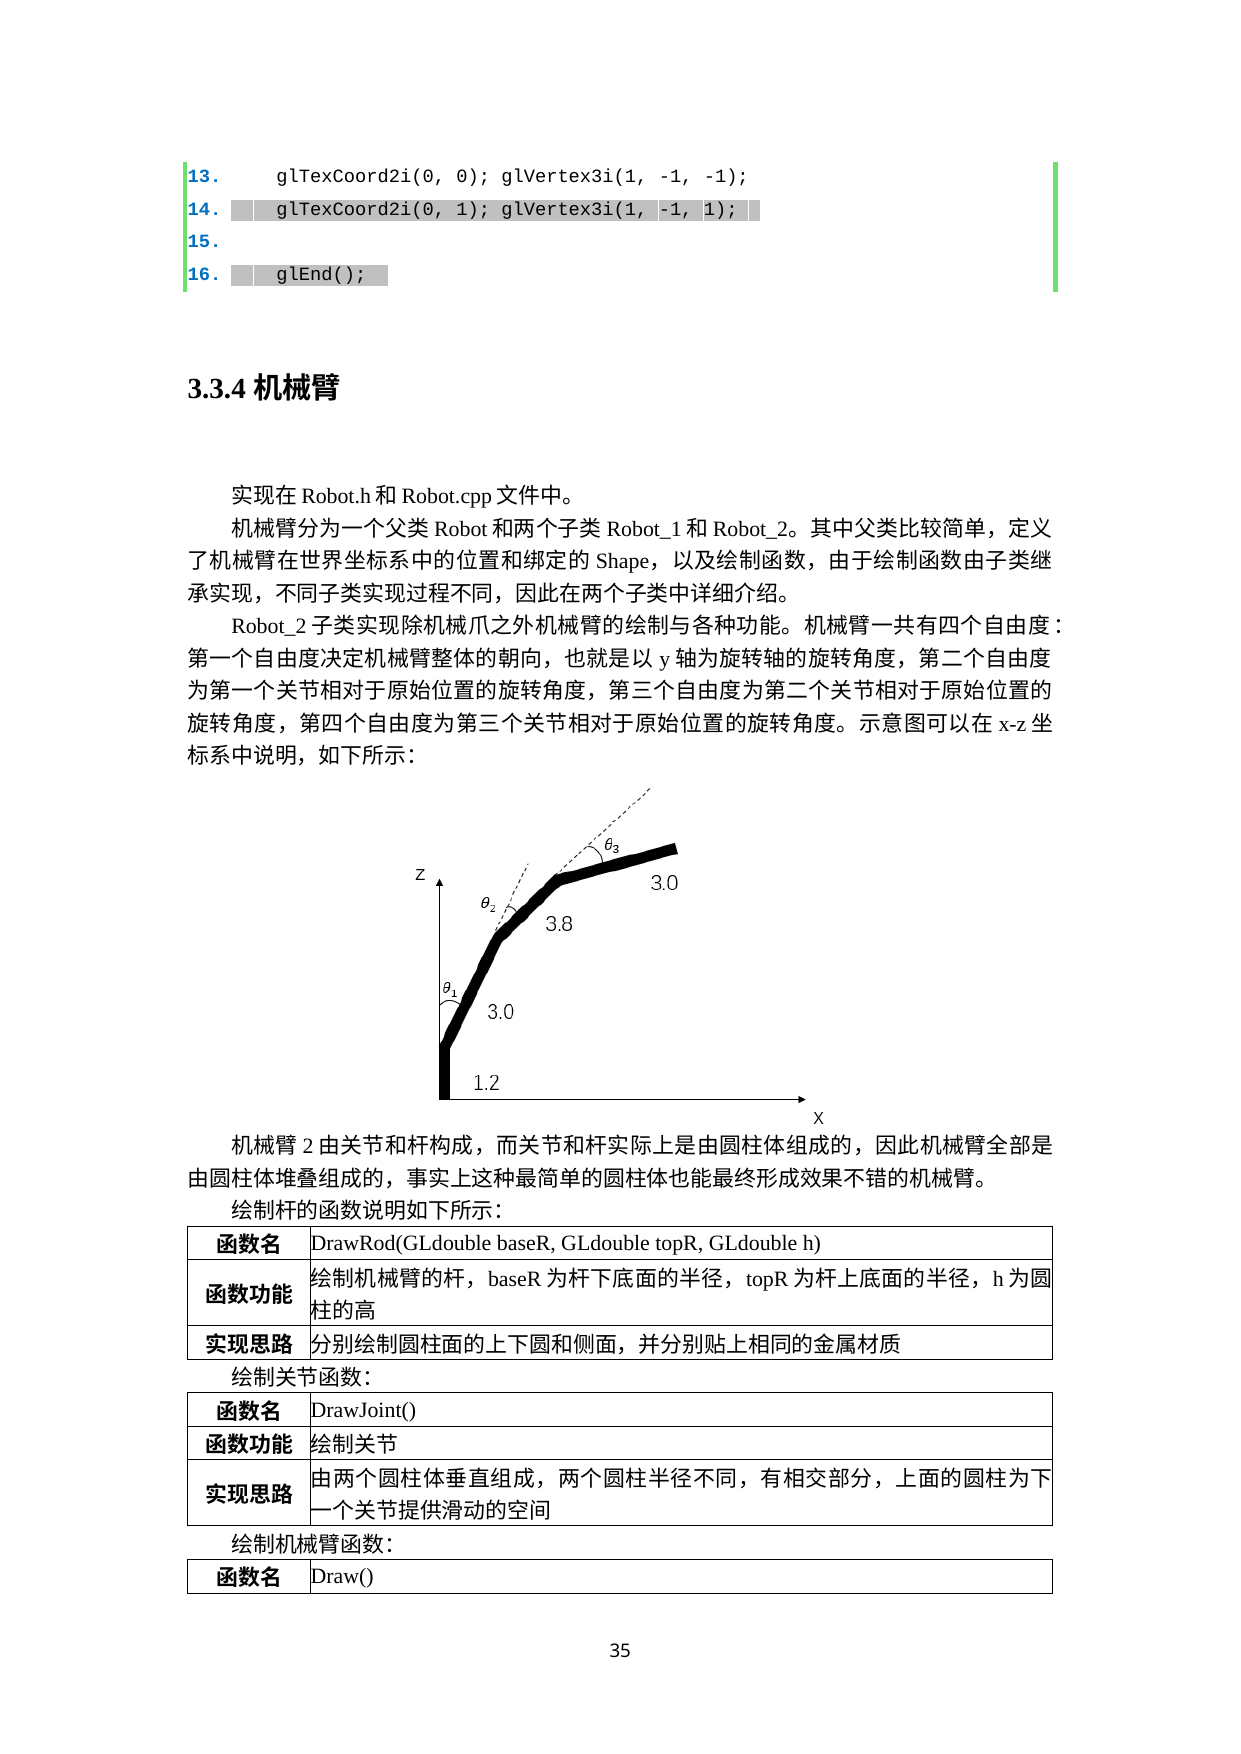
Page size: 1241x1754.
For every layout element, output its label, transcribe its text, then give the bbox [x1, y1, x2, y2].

table_cell 函数功能 [188, 1260, 310, 1325]
picture [411, 787, 829, 1127]
table_cell 实现思路 [188, 1460, 310, 1525]
list glTexCoord2i(0, 0); glVertex3i(1, -1, -1); [187, 162, 1053, 194]
table_cell 函数功能 [188, 1427, 310, 1459]
text Robot_2子类实现除机械爪之外机械臂的绘制与各种功能。机械臂一共有四个自由度：第一个自由度决定机械臂整体的朝向，也就是以y轴为旋转轴的旋转角度，第二个自由度为第一个关节相对于原始位置的旋转角度，第三个自由度为第二个关节相对于原始位置的旋转角度，第四个自由度为第三个关节相对于原始位置的旋转角度。示意图可以在x-z坐标系中说明，如下所示： [187, 608, 1053, 771]
text 绘制机械臂函数： [187, 1526, 1053, 1559]
subtitle 3.3.4 机械臂 [187, 353, 1053, 418]
table_cell 分别绘制圆柱面的上下圆和侧面，并分别贴上相同的金属材质 [311, 1326, 1052, 1359]
table_header DrawJoint() [311, 1393, 1052, 1426]
text 机械臂分为一个父类Robot和两个子类Robot_1和Robot_2。其中父类比较简单，定义了机械臂在世界坐标系中的位置和绑定的Shape，以及绘制函数，由于绘制函数由子类继承实现，不同子类实现过程不同，因此在两个子类中详细介绍。 [187, 511, 1053, 608]
table_cell 实现思路 [188, 1326, 310, 1359]
list glEnd(); [187, 259, 1053, 292]
table_cell 绘制关节 [311, 1427, 1052, 1459]
table_header 函数名 [188, 1393, 310, 1426]
table_header 函数名 [188, 1227, 310, 1259]
list glTexCoord2i(0, 1); glVertex3i(1, -1, 1); [187, 194, 1053, 227]
text 实现在Robot.h和Robot.cpp文件中。 [187, 478, 1053, 511]
table_cell 由两个圆柱体垂直组成，两个圆柱半径不同，有相交部分，上面的圆柱为下一个关节提供滑动的空间 [311, 1460, 1052, 1525]
table_header DrawRod(GLdouble baseR, GLdouble topR, GLdouble h) [311, 1227, 1052, 1259]
table_cell 绘制机械臂的杆，baseR为杆下底面的半径，topR为杆上底面的半径，h为圆柱的高 [311, 1260, 1052, 1325]
table_header 函数名 [188, 1560, 310, 1592]
text 绘制关节函数： [187, 1360, 1053, 1392]
text 绘制杆的函数说明如下所示： [187, 1193, 1053, 1226]
table_header Draw() [311, 1560, 1052, 1592]
